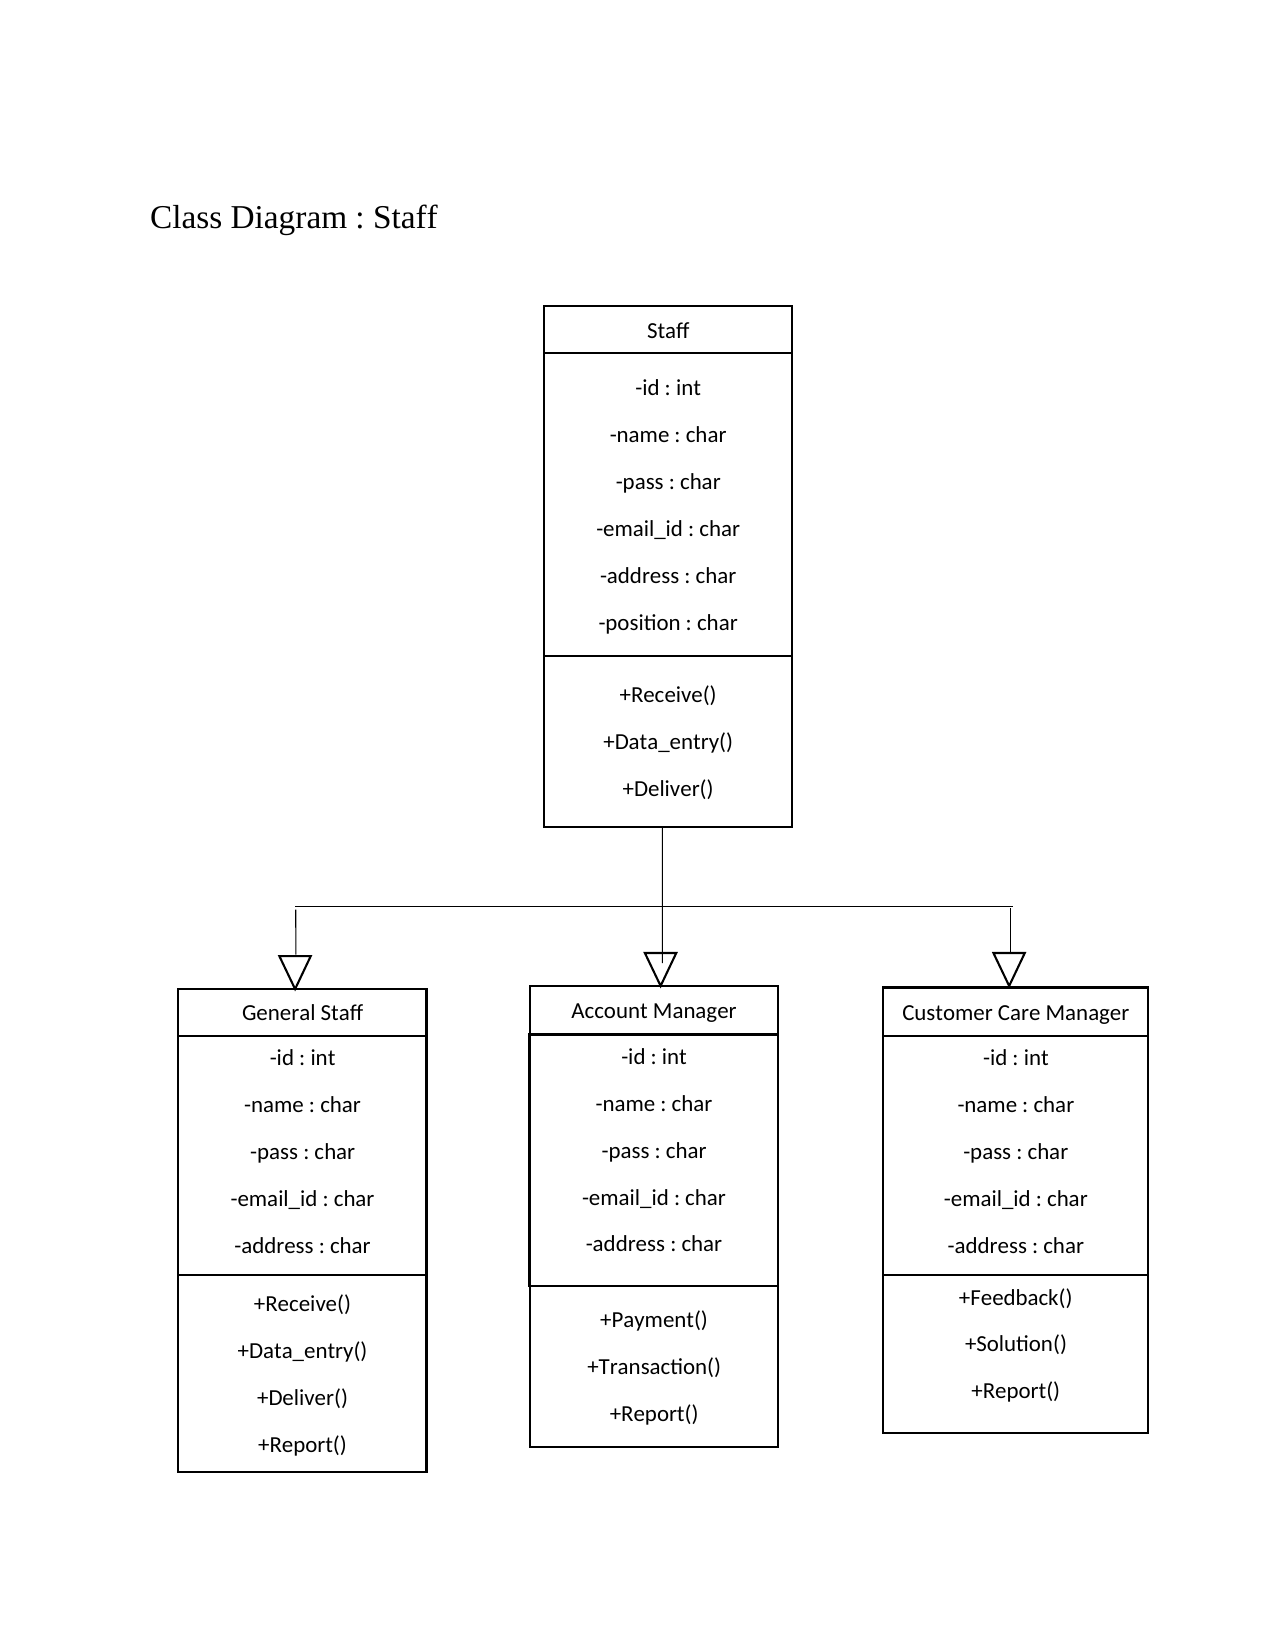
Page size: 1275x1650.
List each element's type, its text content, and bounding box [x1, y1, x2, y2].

text Class Diagram : Staff [150, 197, 1125, 235]
